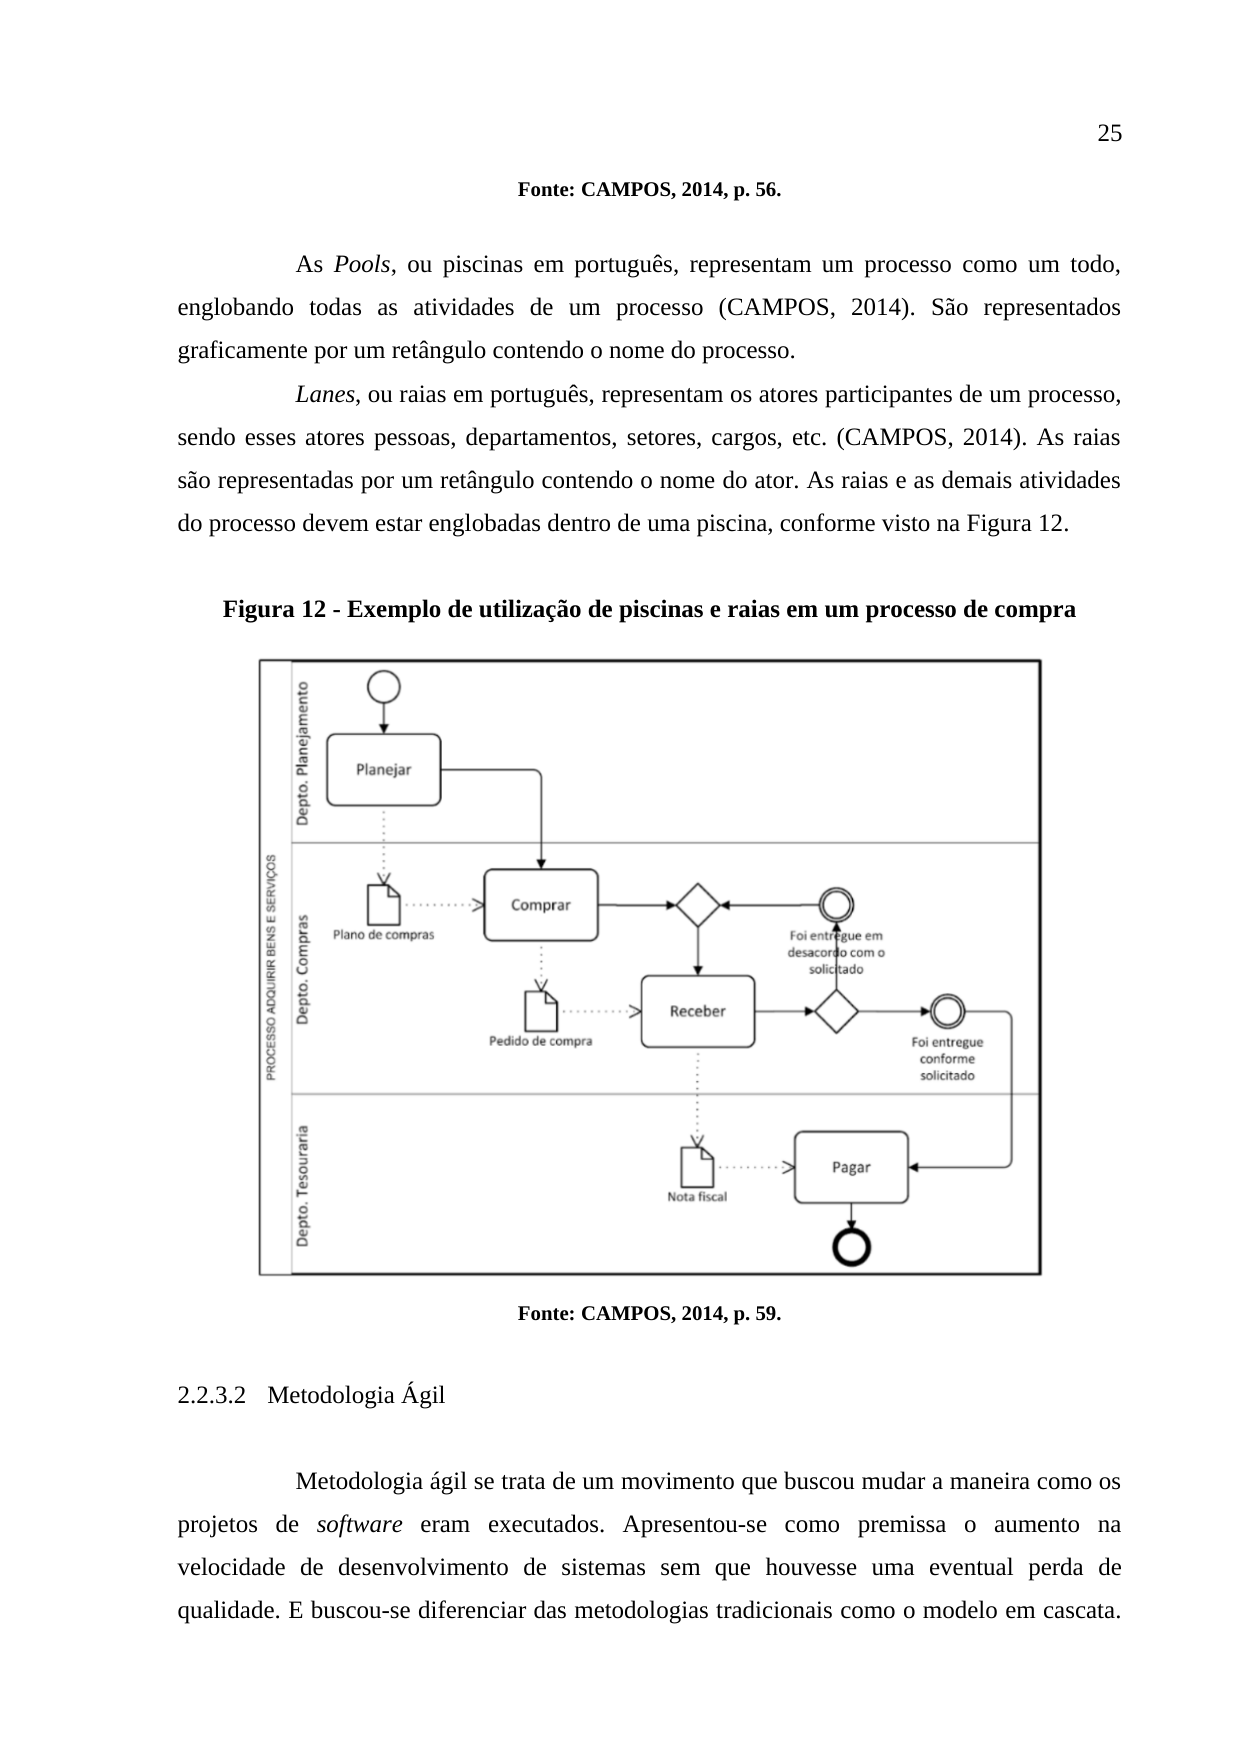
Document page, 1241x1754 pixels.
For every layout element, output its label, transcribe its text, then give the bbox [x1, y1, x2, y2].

picture [246, 637, 1054, 1287]
text Fonte: CAMPOS, 2014, p. 56. [177, 177, 1122, 201]
text As Pools, ou piscinas em português, representam um processo como um todo, englobando todas as atividades de um processo (CAMPOS, 2014). São representados graficamente por um retângulo contendo o nome do processo. [177, 249, 1122, 364]
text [177, 1466, 1122, 1624]
subtitle Metodologia Ágil [177, 1380, 1122, 1408]
text Fonte: CAMPOS, 2014, p. 59. [177, 1301, 1122, 1324]
